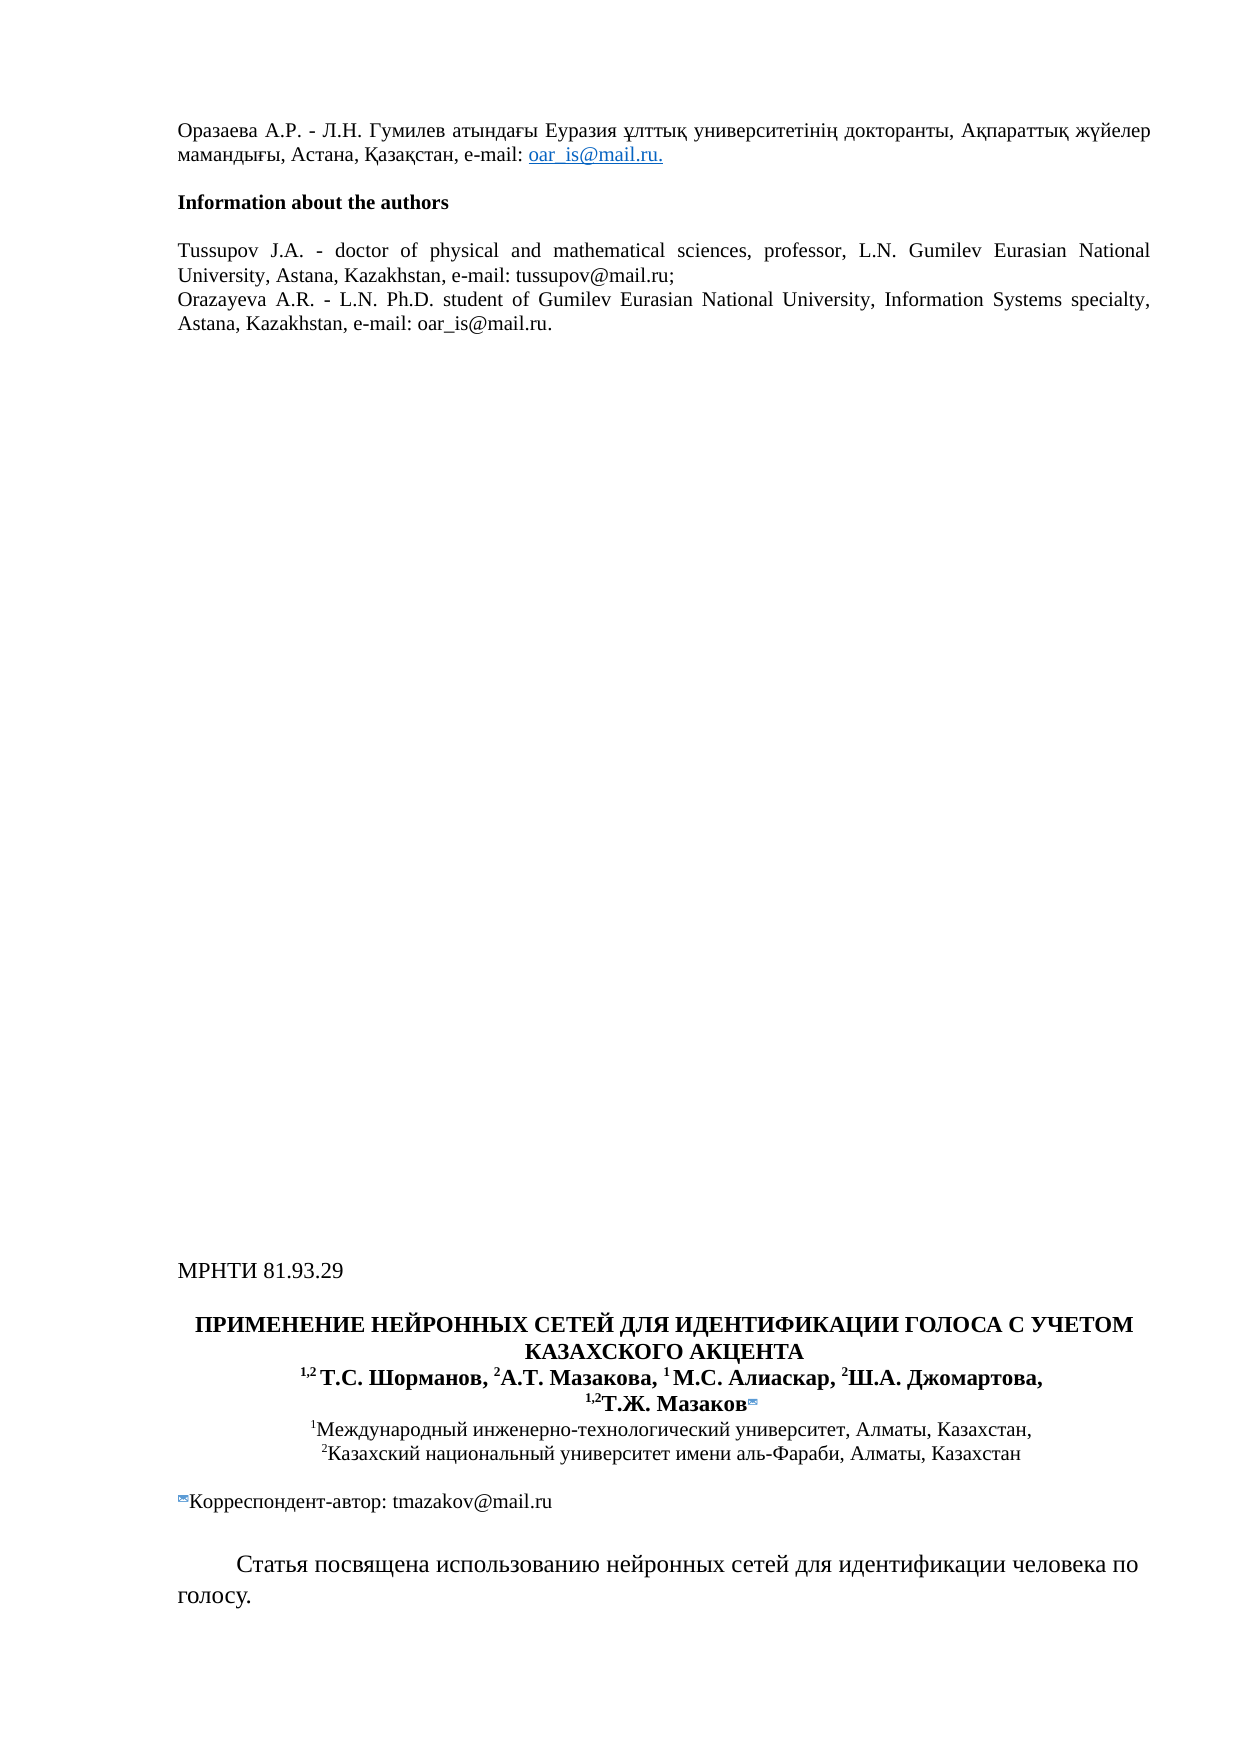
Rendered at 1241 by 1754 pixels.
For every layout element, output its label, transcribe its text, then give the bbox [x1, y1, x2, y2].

text ПРИМЕНЕНИЕ НЕЙРОННЫХ СЕТЕЙ ДЛЯ ИДЕНТИФИКАЦИИ ГОЛОСА С УЧЕТОМ КАЗАХСКОГО АКЦЕНТА [177, 1311, 1152, 1364]
text 1Международный инженерно-технологический университет, Алматы, Казахстан, [191, 1417, 1152, 1441]
text Оразаева А.Р. - Л.Н. Гумилев атындағы Еуразия ұлттық университетінің докторанты, Ақпараттық жүйелер мамандығы, Астана, Қазақстан, e-mail: oar_is@mail.ru. [177, 118, 1152, 166]
text Статья посвящена использованию нейронных сетей для идентификации человека по голосу. [177, 1549, 1152, 1609]
text 2Казахский национальный университет имени аль-Фараби, Алматы, Казахстан [191, 1441, 1152, 1465]
text Tussupov J.A. - doctor of physical and mathematical sciences, professor, L.N. Gumilev Eurasian National University, Astana, Kazakhstan, e-mail: tussupov@mail.ru; [177, 238, 1152, 287]
text МРНТИ 81.93.29 [177, 1257, 1152, 1283]
text 1,2Т.Ж. Мазаков [191, 1391, 1152, 1417]
text Корреспондент-автор: tmazakov@mail.ru [177, 1489, 1152, 1513]
text Information about the authors [177, 190, 1152, 214]
text 1,2 Т.С. Шорманов, 2А.Т. Мазакова, 1 М.С. Алиаскар, 2Ш.А. Джомартова, [191, 1364, 1152, 1391]
text Orazayeva A.R. - L.N. Ph.D. student of Gumilev Eurasian National University, Information Systems specialty, Astana, Kazakhstan, e-mail: oar_is@mail.ru. [177, 287, 1152, 335]
